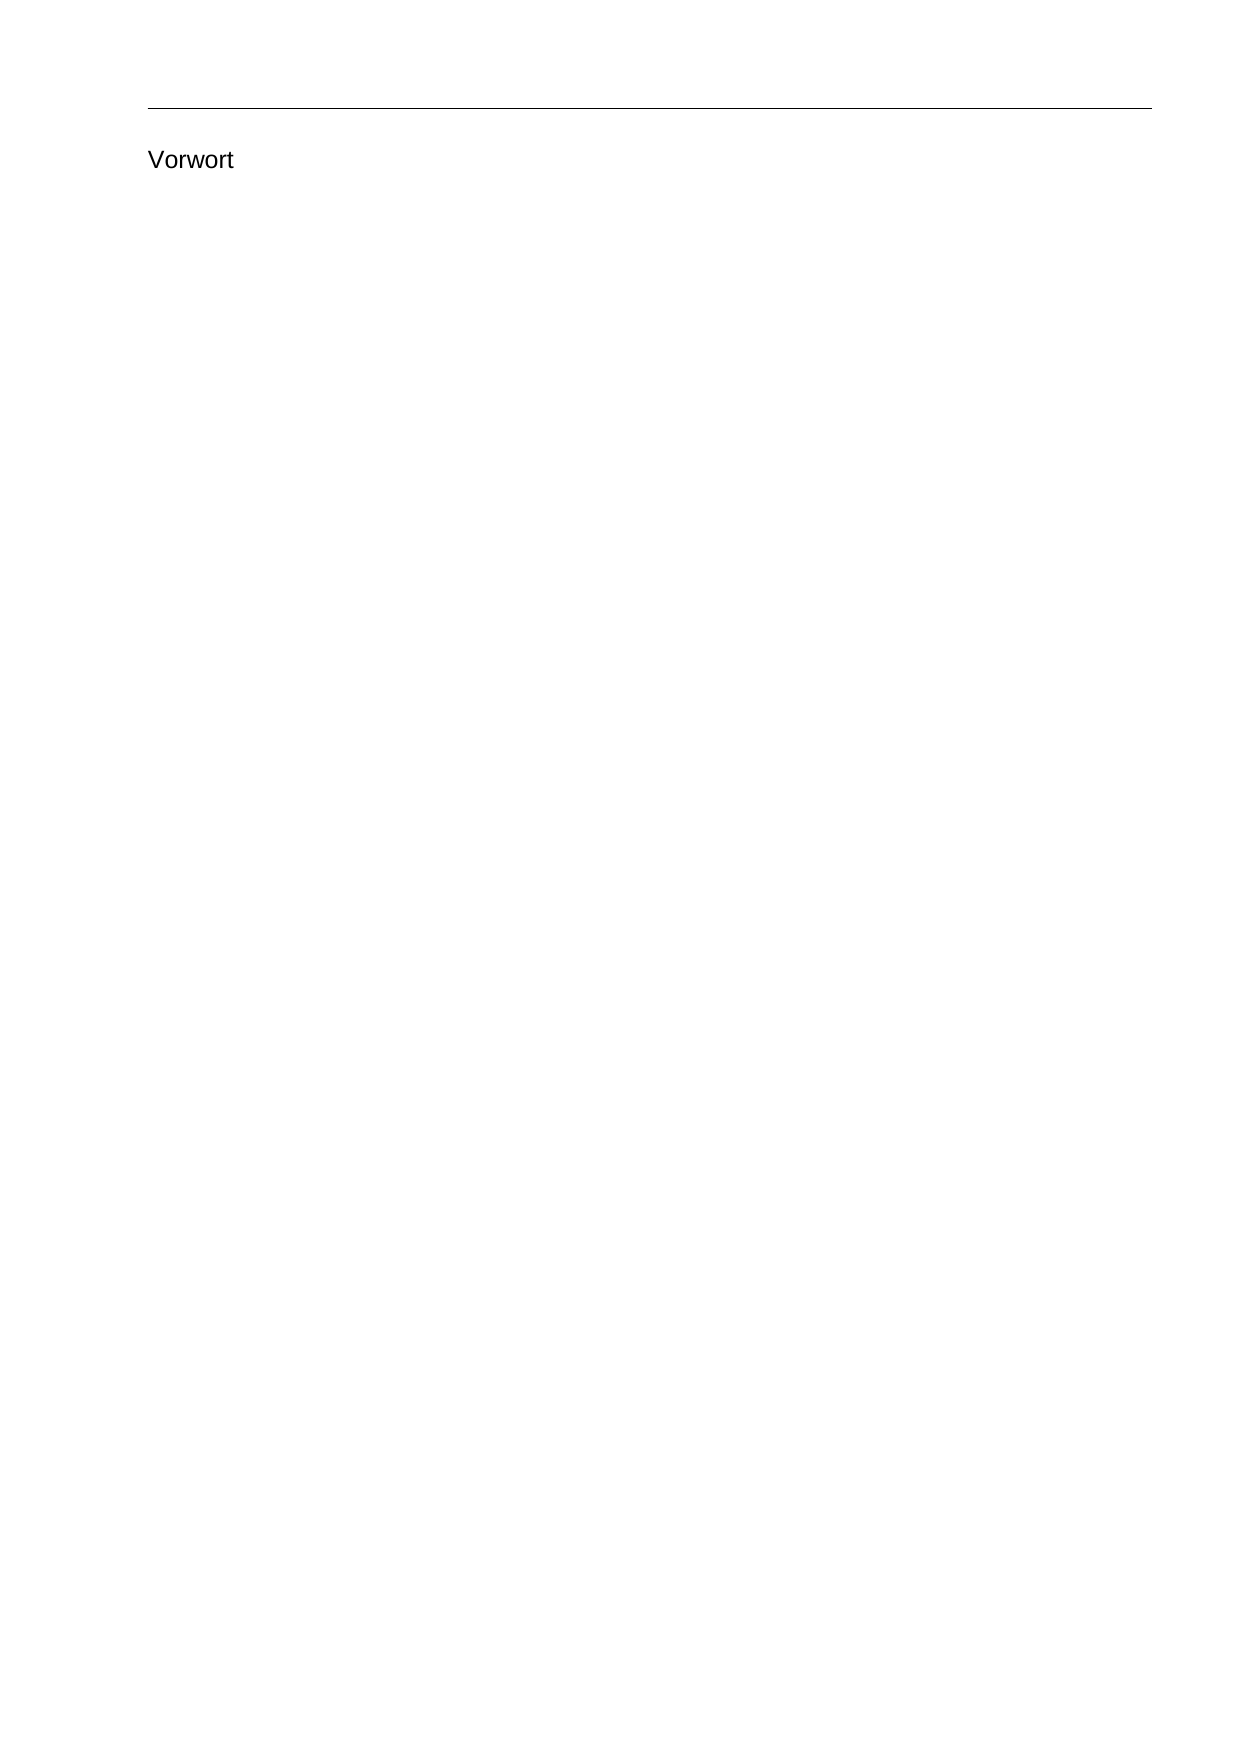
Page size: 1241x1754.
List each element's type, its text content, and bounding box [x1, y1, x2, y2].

text Vorwort [148, 145, 1152, 174]
